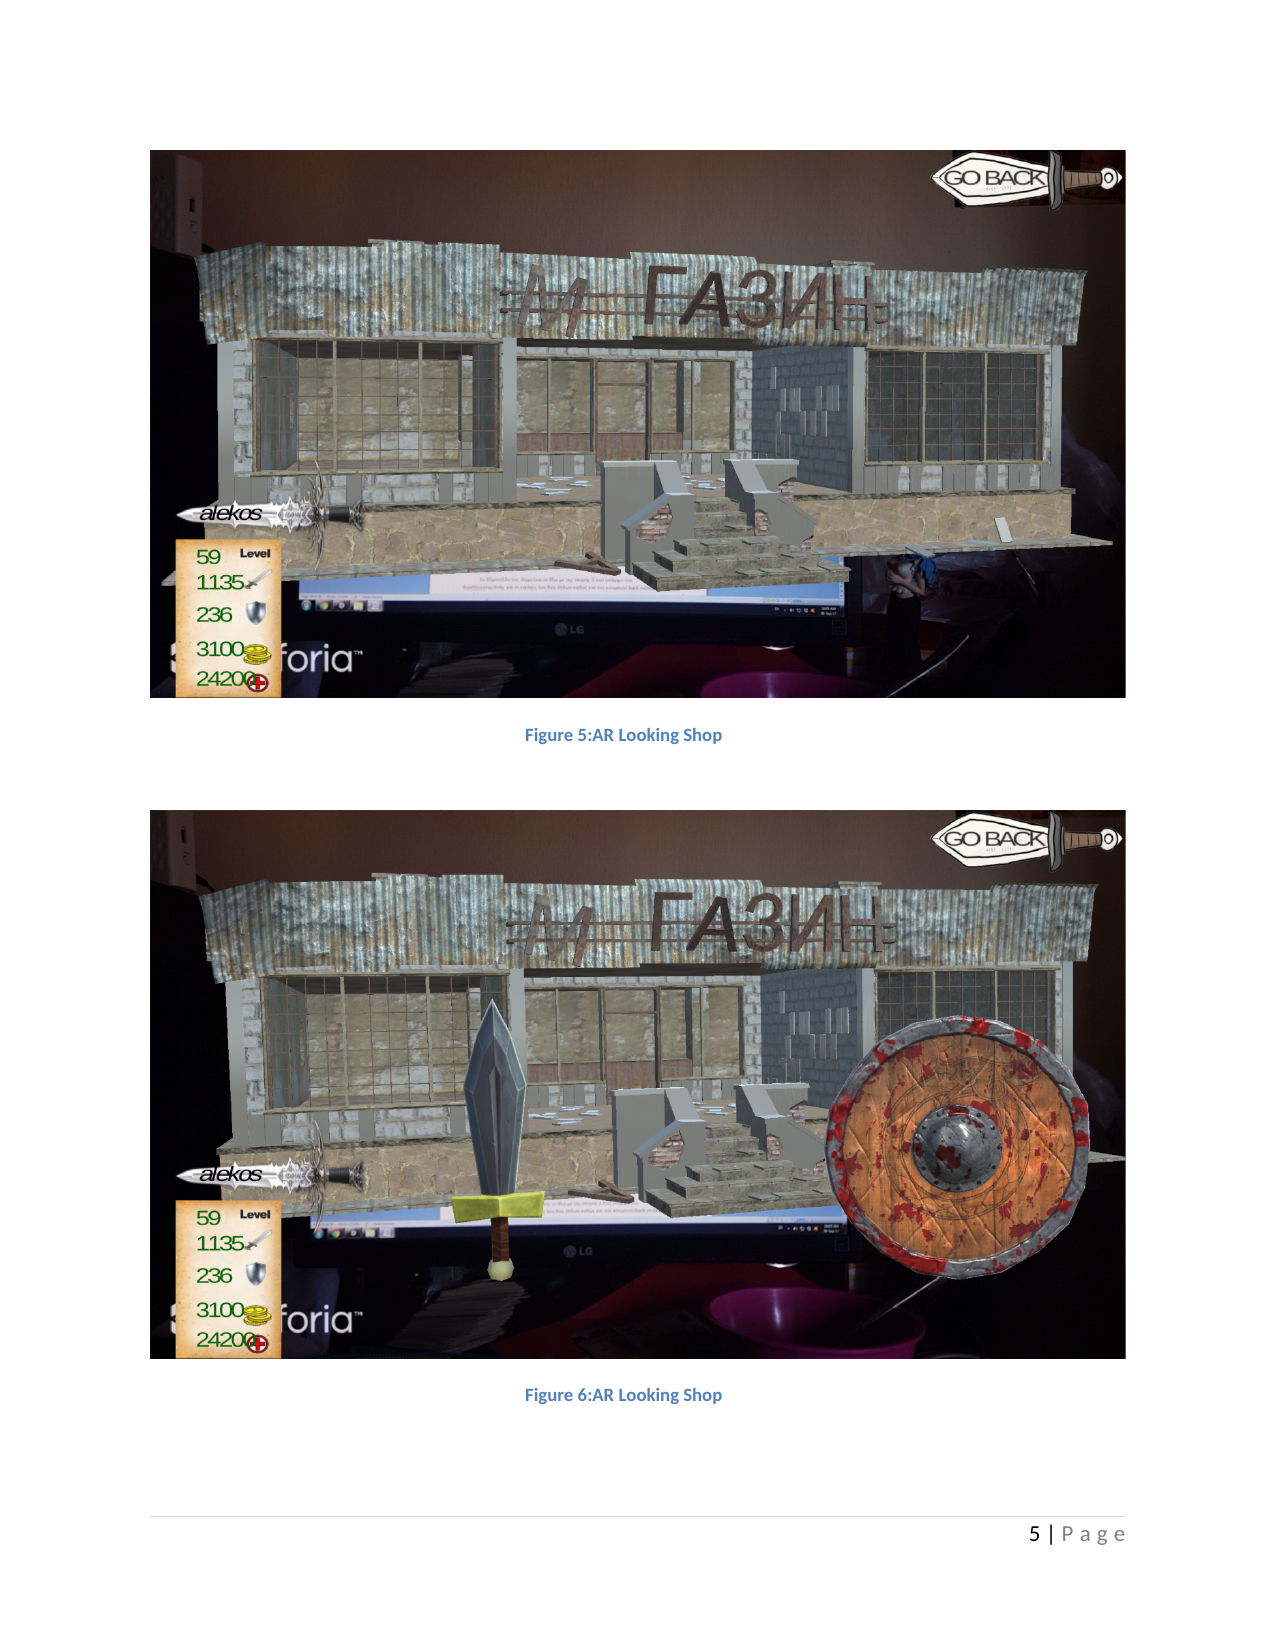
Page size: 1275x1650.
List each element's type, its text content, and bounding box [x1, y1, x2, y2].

picture [150, 810, 1126, 1359]
picture [150, 150, 1126, 698]
